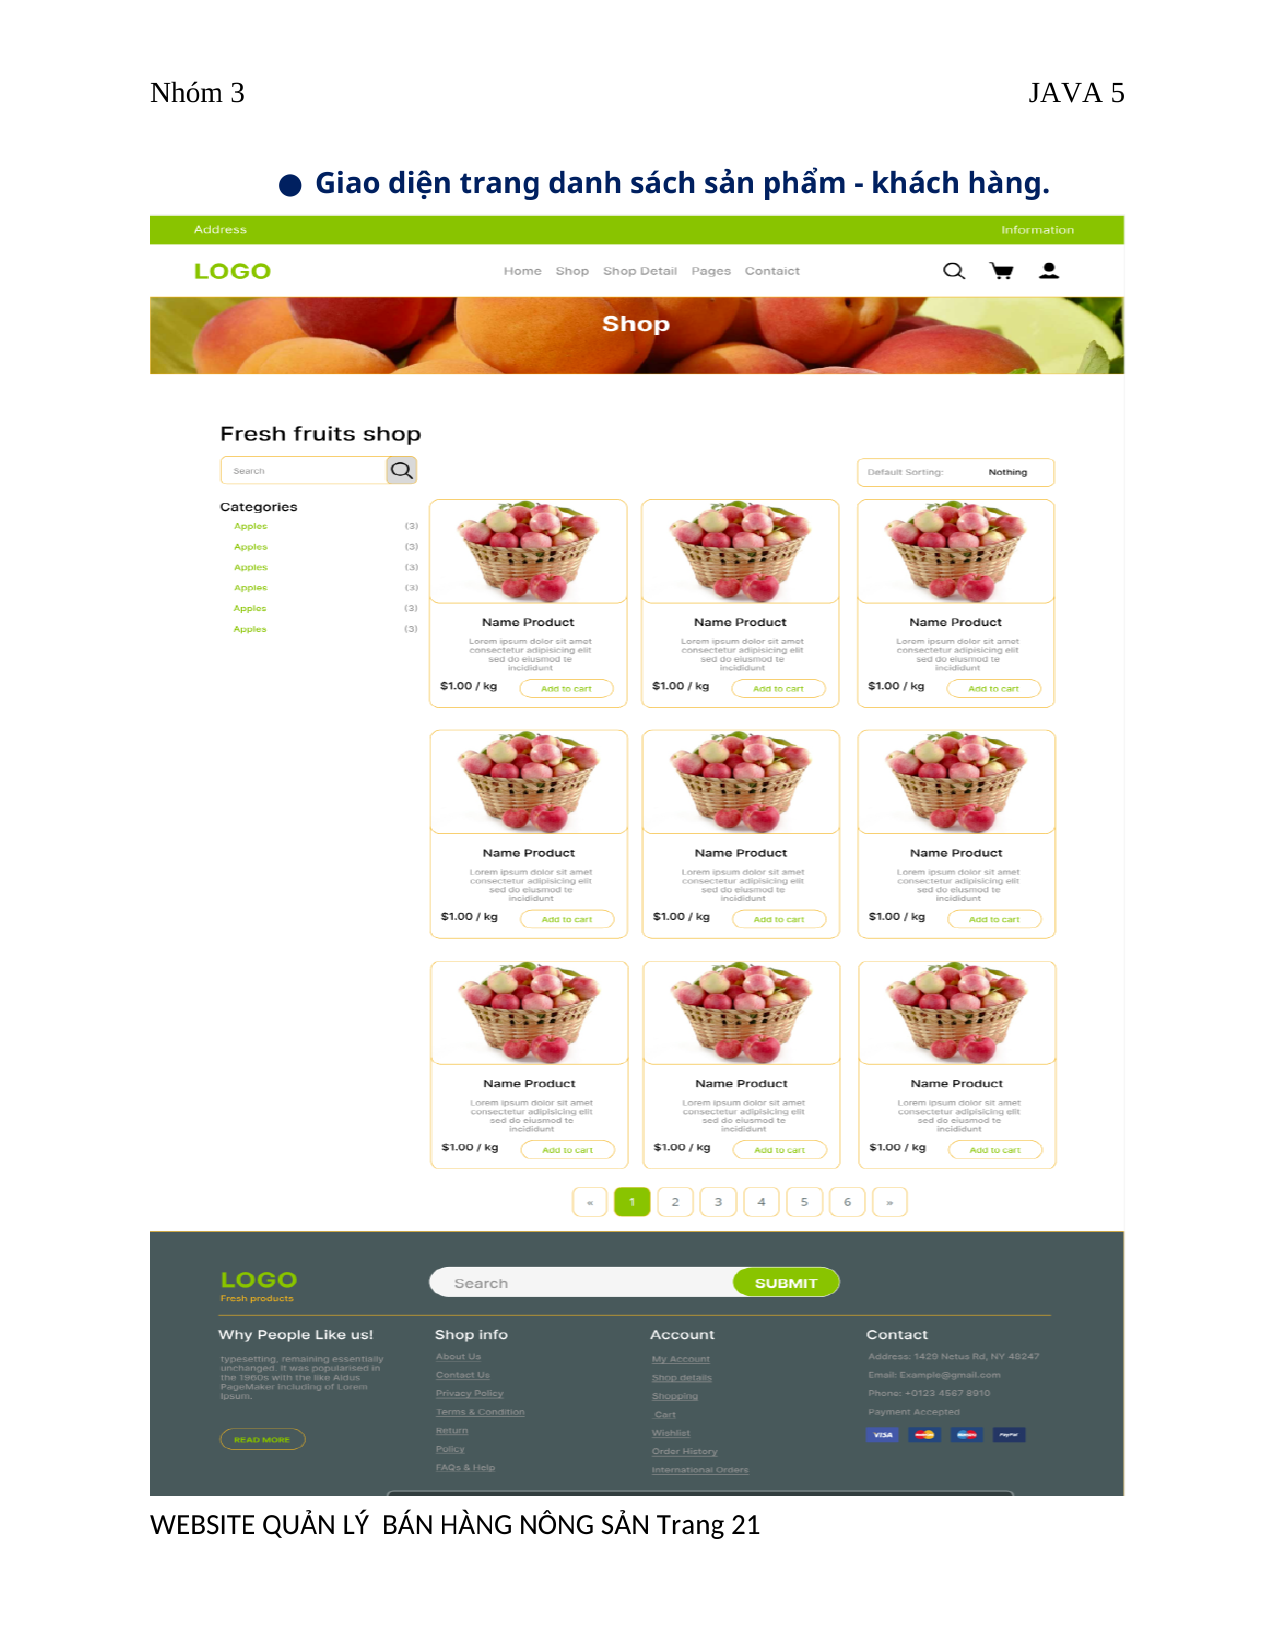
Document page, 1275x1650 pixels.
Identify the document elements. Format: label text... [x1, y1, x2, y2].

picture [150, 214, 1125, 1496]
subtitle Giao diện trang danh sách sản phẩm - khách hàng. [277, 150, 1125, 210]
